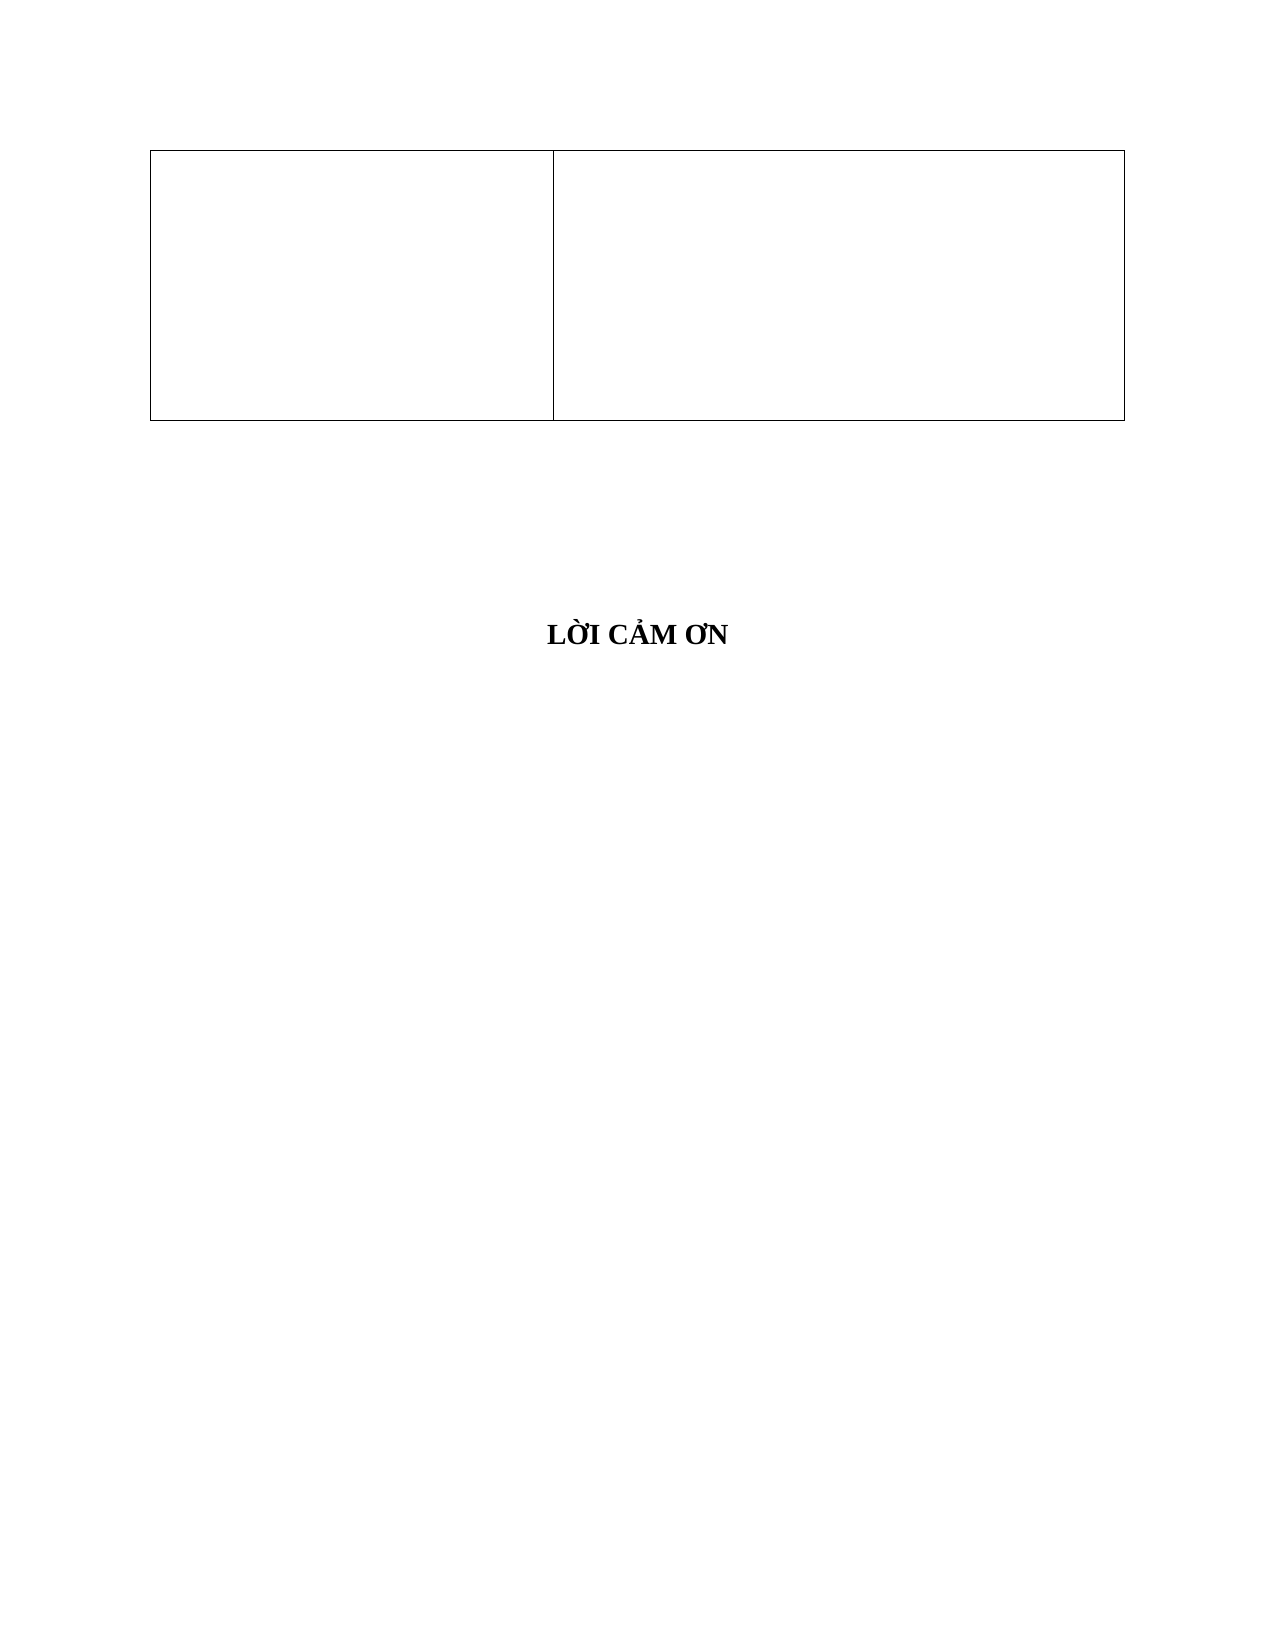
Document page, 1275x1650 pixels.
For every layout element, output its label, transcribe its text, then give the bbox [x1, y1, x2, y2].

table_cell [554, 151, 1124, 420]
text LỜI CẢM ƠN [150, 617, 1125, 650]
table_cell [151, 151, 553, 420]
